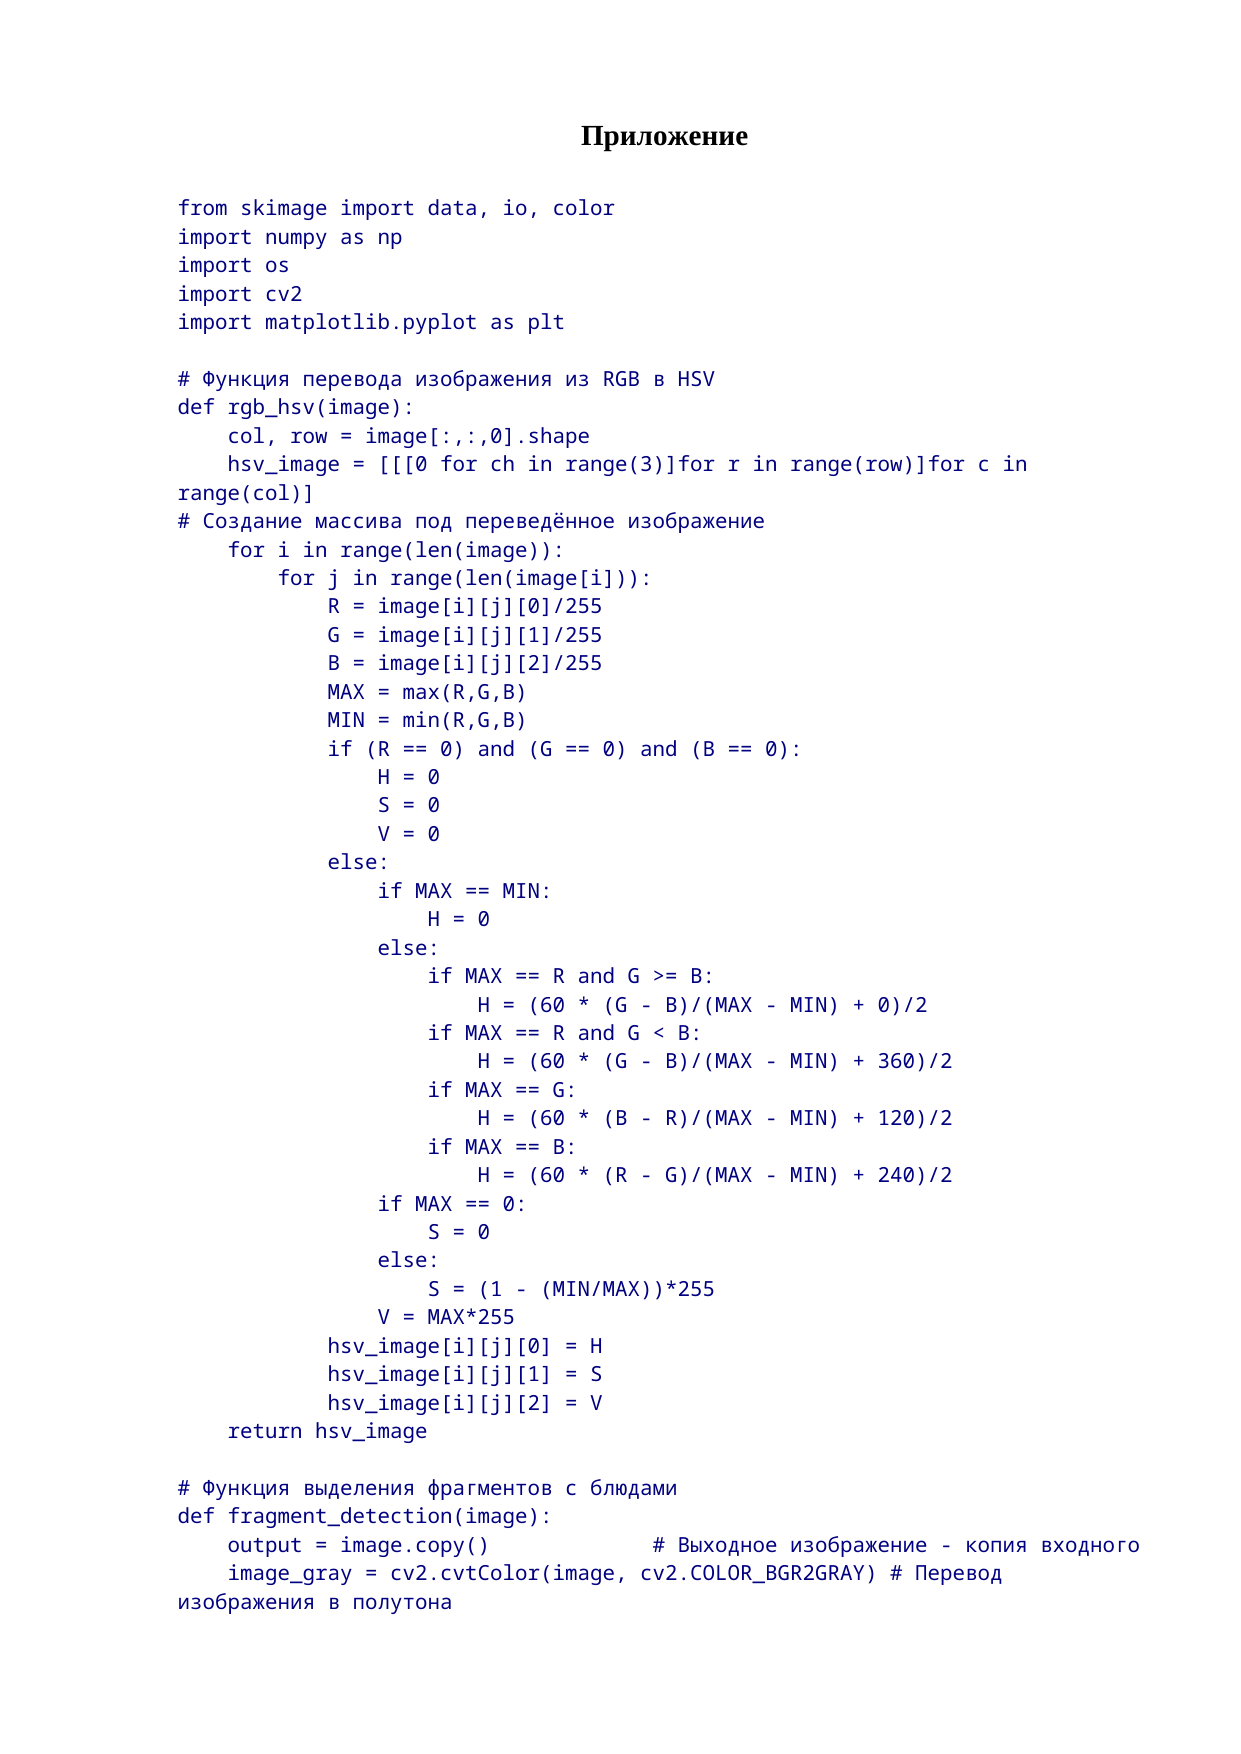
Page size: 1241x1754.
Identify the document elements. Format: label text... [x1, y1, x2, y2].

text # Функция перевода изображения из RGB в HSV [177, 364, 1152, 392]
text if MAX == MIN: [177, 876, 1152, 904]
text def rgb_hsv(image): [177, 392, 1152, 421]
text for i in range(len(image)): [177, 535, 1152, 563]
text H = (60 * (R - G)/(MAX - MIN) + 240)/2 [177, 1160, 1152, 1189]
text MAX = max(R,G,B) [177, 677, 1152, 705]
text H = (60 * (G - B)/(MAX - MIN) + 360)/2 [177, 1047, 1152, 1075]
text if (R == 0) and (G == 0) and (B == 0): [177, 734, 1152, 762]
text V = MAX*255 [177, 1302, 1152, 1331]
text H = (60 * (G - B)/(MAX - MIN) + 0)/2 [177, 990, 1152, 1018]
text V = 0 [177, 819, 1152, 847]
text import cv2 [177, 279, 1152, 307]
text hsv_image[i][j][1] = S [177, 1359, 1152, 1388]
text H = 0 [177, 904, 1152, 933]
text if MAX == R and G < B: [177, 1018, 1152, 1047]
text from skimage import data, io, color [177, 193, 1152, 222]
text Приложение [177, 118, 1152, 152]
text else: [177, 847, 1152, 876]
text # Создание массива под переведённое изображение [177, 506, 1152, 535]
text for j in range(len(image[i])): [177, 563, 1152, 592]
text # Функция выделения фрагментов с блюдами [177, 1473, 1152, 1502]
text if MAX == R and G >= B: [177, 961, 1152, 990]
text image_gray = cv2.cvtColor(image, cv2.COLOR_BGR2GRAY) # Перевод изображения в полутона [177, 1558, 1152, 1615]
text G = image[i][j][1]/255 [177, 620, 1152, 648]
text if MAX == B: [177, 1132, 1152, 1160]
text B = image[i][j][2]/255 [177, 648, 1152, 677]
text return hsv_image [177, 1416, 1152, 1445]
text import matplotlib.pyplot as plt [177, 307, 1152, 336]
text import numpy as np [177, 222, 1152, 250]
text col, row = image[:,:,0].shape [177, 421, 1152, 449]
text else: [177, 1246, 1152, 1274]
text MIN = min(R,G,B) [177, 705, 1152, 734]
text H = 0 [177, 762, 1152, 791]
text import os [177, 250, 1152, 279]
text if MAX == 0: [177, 1189, 1152, 1217]
text if MAX == G: [177, 1075, 1152, 1103]
text S = 0 [177, 1217, 1152, 1246]
text H = (60 * (B - R)/(MAX - MIN) + 120)/2 [177, 1103, 1152, 1132]
text output = image.copy() # Выходное изображение - копия входного [177, 1530, 1152, 1558]
text R = image[i][j][0]/255 [177, 592, 1152, 620]
text S = 0 [177, 791, 1152, 819]
text hsv_image = [[[0 for ch in range(3)]for r in range(row)]for c in range(col)] [177, 449, 1152, 506]
text S = (1 - (MIN/MAX))*255 [177, 1274, 1152, 1302]
text else: [177, 933, 1152, 961]
text def fragment_detection(image): [177, 1502, 1152, 1530]
text hsv_image[i][j][2] = V [177, 1388, 1152, 1416]
text hsv_image[i][j][0] = H [177, 1331, 1152, 1359]
